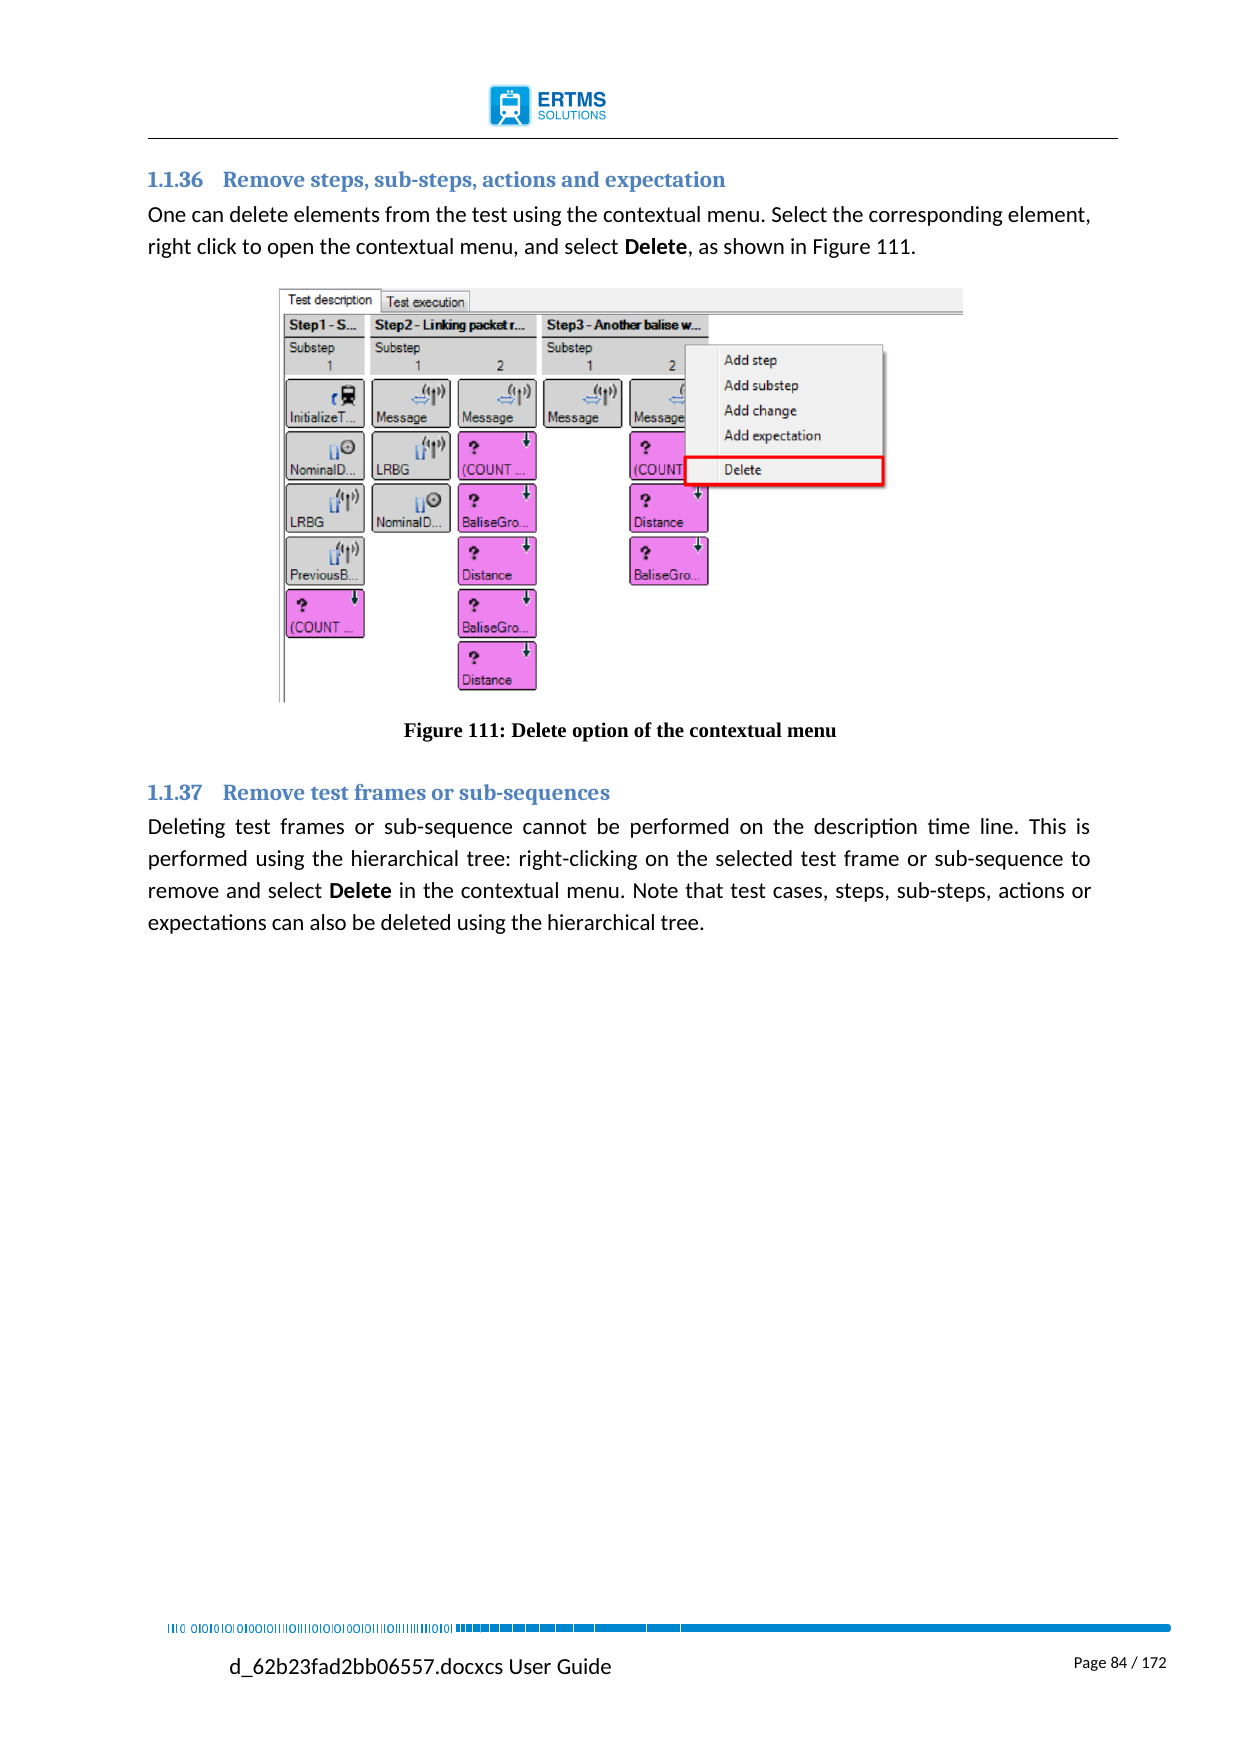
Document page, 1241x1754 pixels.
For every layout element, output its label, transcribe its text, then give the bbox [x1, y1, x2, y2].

text Figure 111: Delete option of the contextual menu [148, 718, 1093, 742]
subtitle Remove test frames or sub-sequences [148, 779, 1093, 806]
subtitle Remove steps, sub-steps, actions and expectation [148, 167, 1093, 193]
text Deleting test frames or sub-sequence cannot be performed on the description time line. This is performed using the hierarchical tree: right-clicking on the selected test frame or sub-sequence to remove and select Delete in the contextual menu. Note that test cases, steps, sub-steps, actions or expectations can also be deleted using the hierarchical tree. [148, 812, 1093, 936]
picture [477, 73, 617, 138]
text One can delete elements from the test using the contextual menu. Select the corresponding element, right click to open the contextual menu, and select Delete, as shown in Figure 111. [148, 200, 1093, 260]
picture [167, 1624, 1171, 1633]
